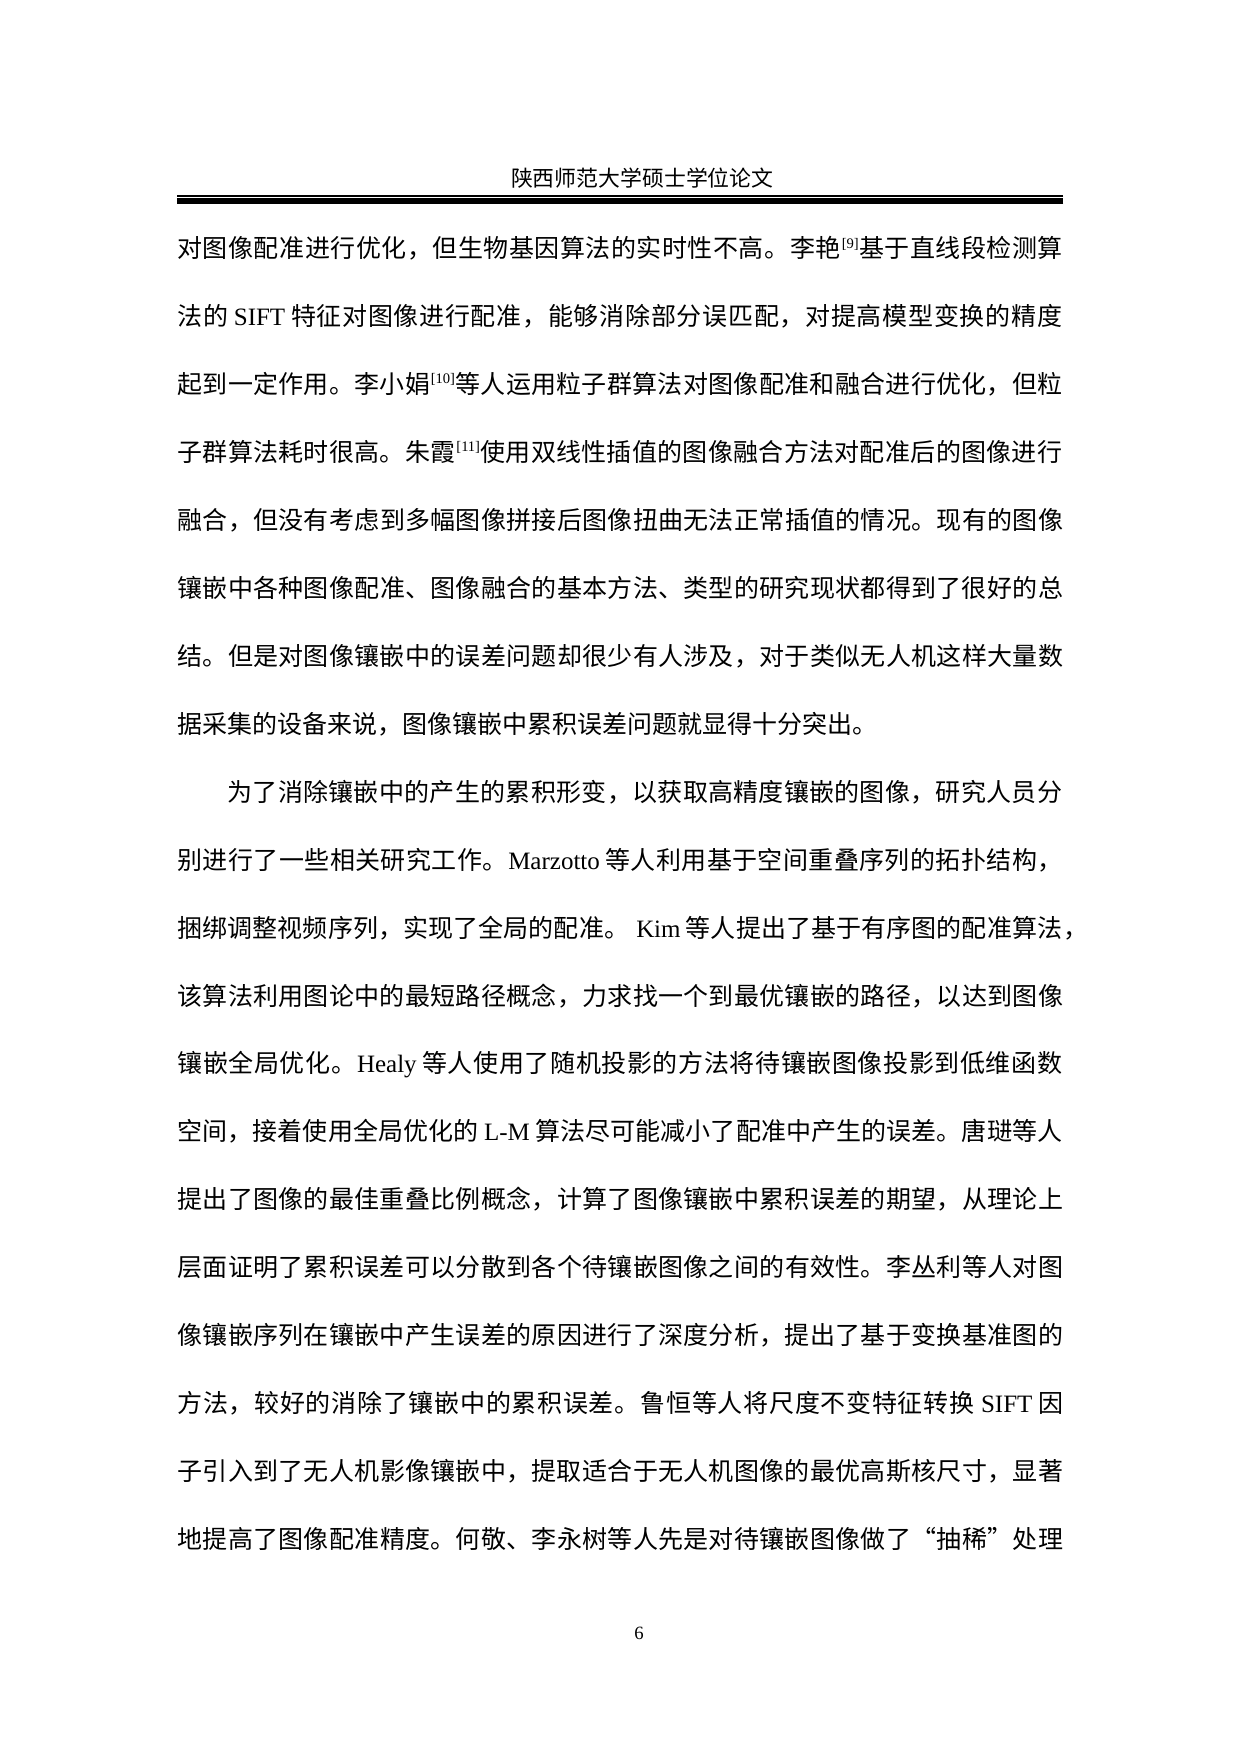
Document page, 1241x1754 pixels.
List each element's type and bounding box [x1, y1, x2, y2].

list [177, 756, 1063, 1571]
list [177, 213, 1063, 756]
